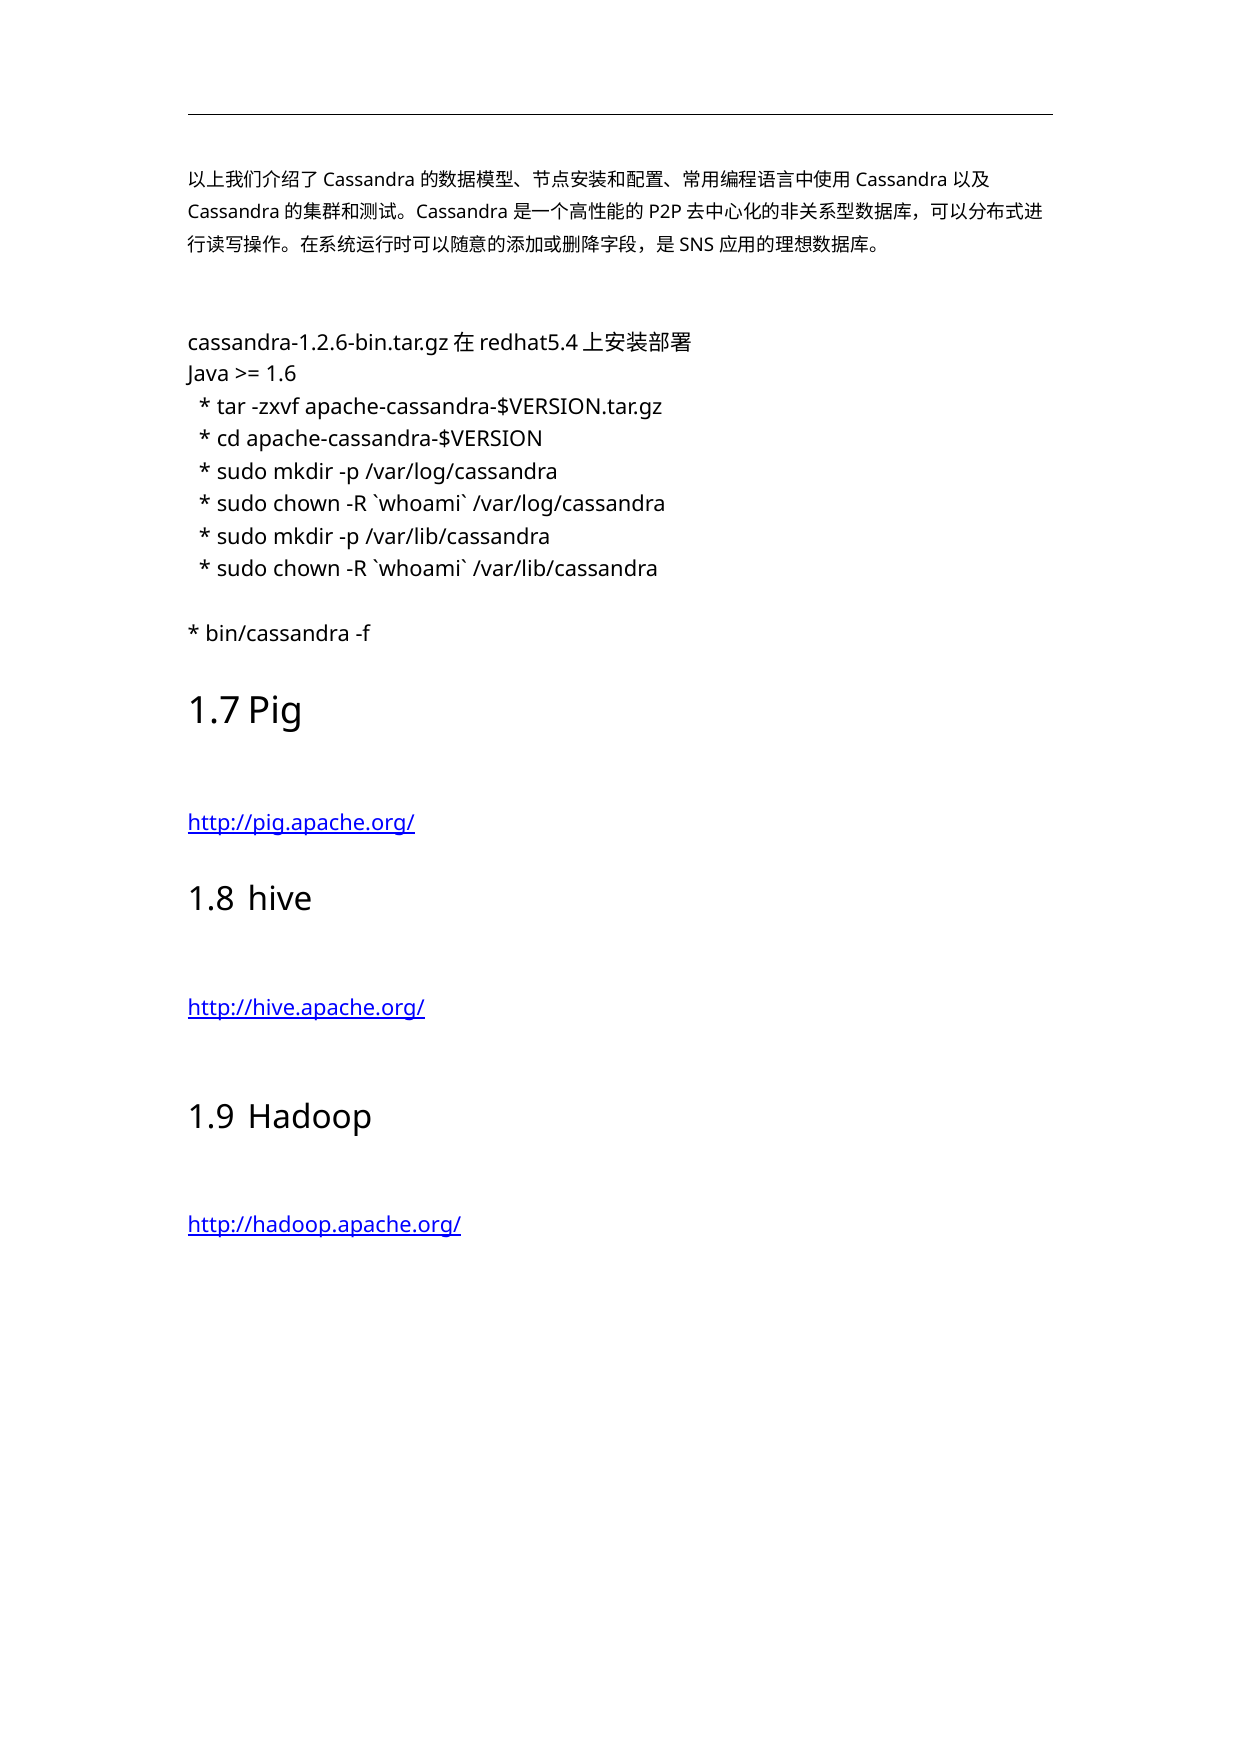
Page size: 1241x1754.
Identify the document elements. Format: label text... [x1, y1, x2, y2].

text 以上我们介绍了 Cassandra 的数据模型、节点安装和配置、常用编程语言中使用 Cassandra 以及 Cassandra 的集群和测试。Cassandra 是一个高性能的 P2P 去中心化的非关系型数据库，可以分布式进行读写操作。在系统运行时可以随意的添加或删降字段，是 SNS 应用的理想数据库。 [187, 162, 1053, 259]
text * sudo mkdir -p /var/log/cassandra [187, 454, 1053, 487]
text * tar -zxvf apache-cassandra-$VERSION.tar.gz [187, 389, 1053, 422]
text http://pig.apache.org/ [187, 806, 1053, 838]
subtitle Hadoop [187, 1083, 1053, 1148]
subtitle Pig [187, 677, 1053, 742]
text Java >= 1.6 [187, 357, 1053, 389]
text * cd apache-cassandra-$VERSION [187, 422, 1053, 454]
text http://hadoop.apache.org/ [187, 1208, 1053, 1240]
text * bin/cassandra -f [187, 617, 1053, 649]
text cassandra-1.2.6-bin.tar.gz在redhat5.4上安装部署 [187, 324, 1053, 357]
text * sudo chown -R `whoami` /var/lib/cassandra [187, 552, 1053, 584]
text * sudo mkdir -p /var/lib/cassandra [187, 519, 1053, 552]
text * sudo chown -R `whoami` /var/log/cassandra [187, 487, 1053, 519]
subtitle hive [187, 865, 1053, 930]
text http://hive.apache.org/ [187, 991, 1053, 1023]
